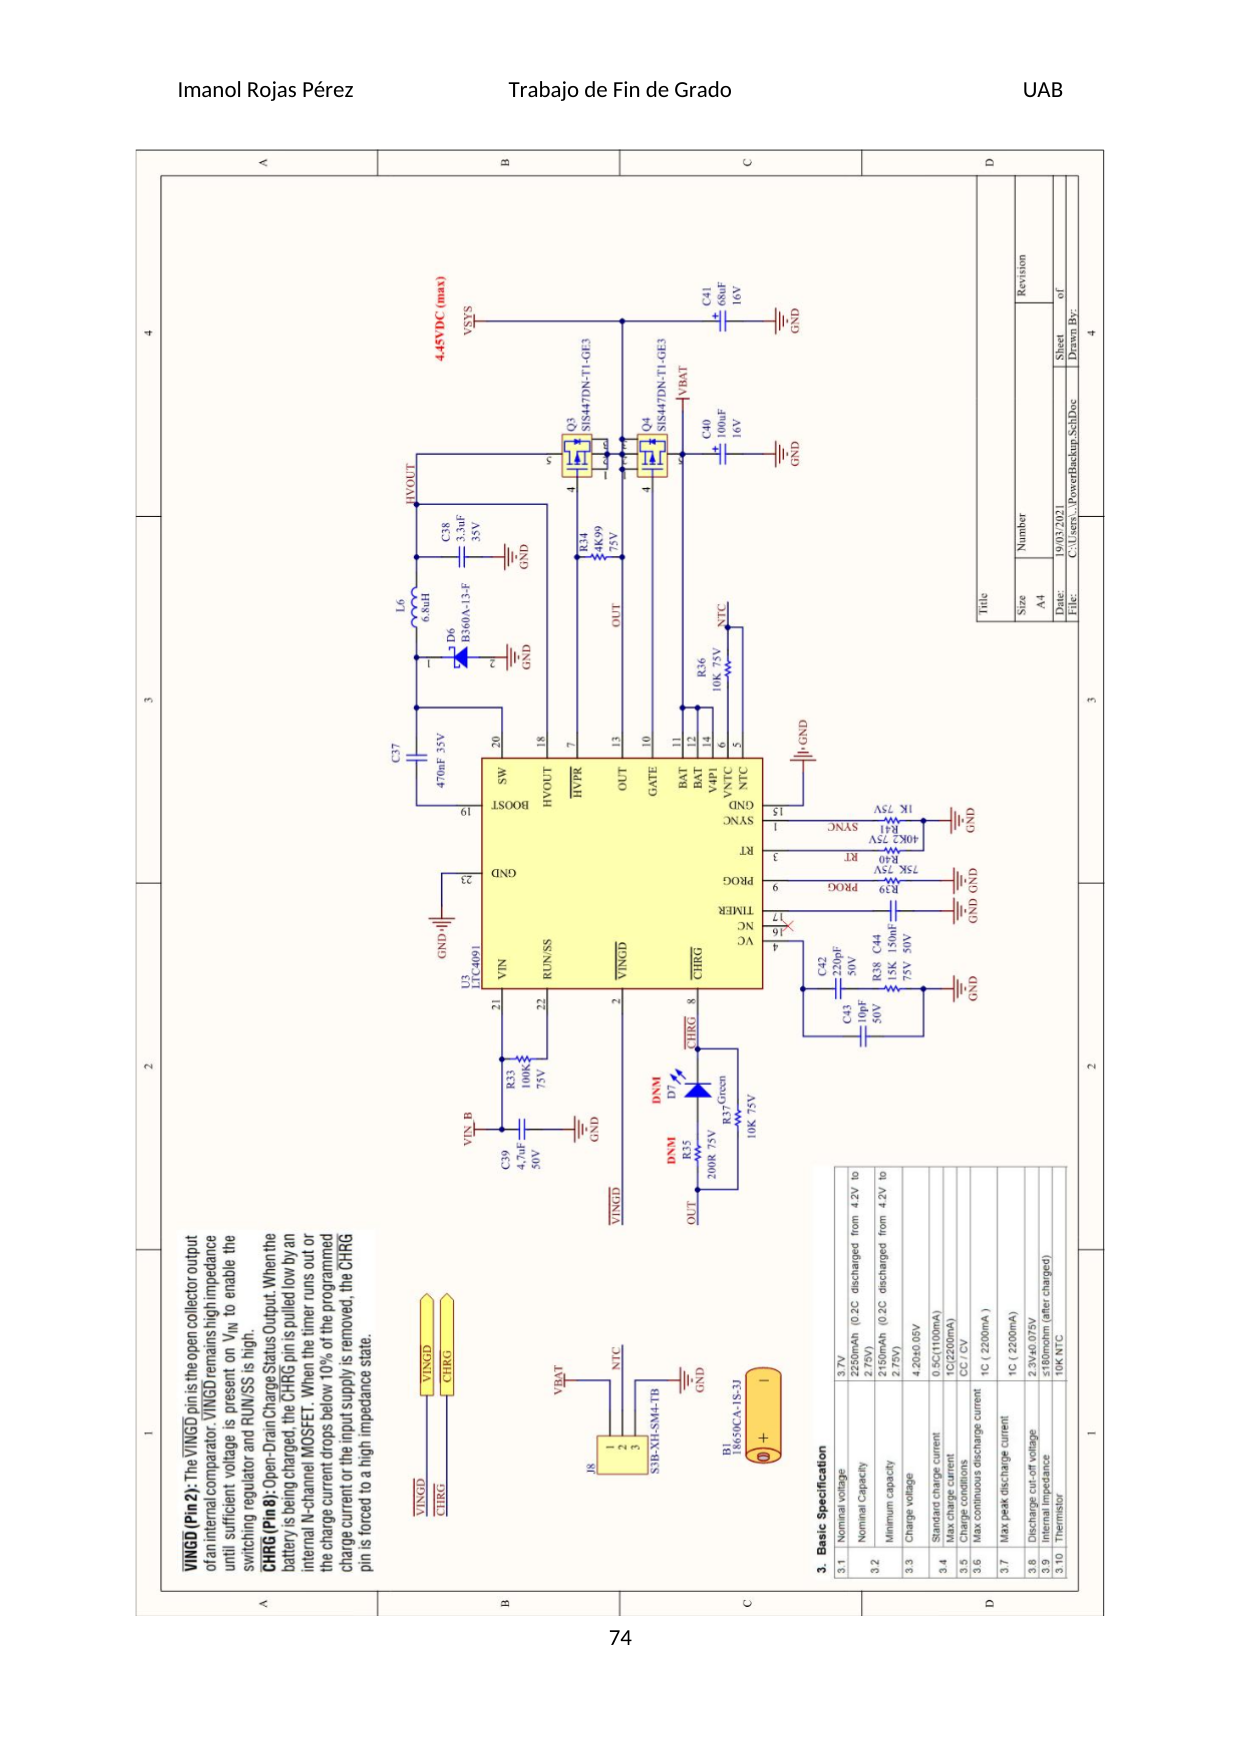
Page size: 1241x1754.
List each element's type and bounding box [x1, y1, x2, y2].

picture [137, 150, 1105, 1616]
